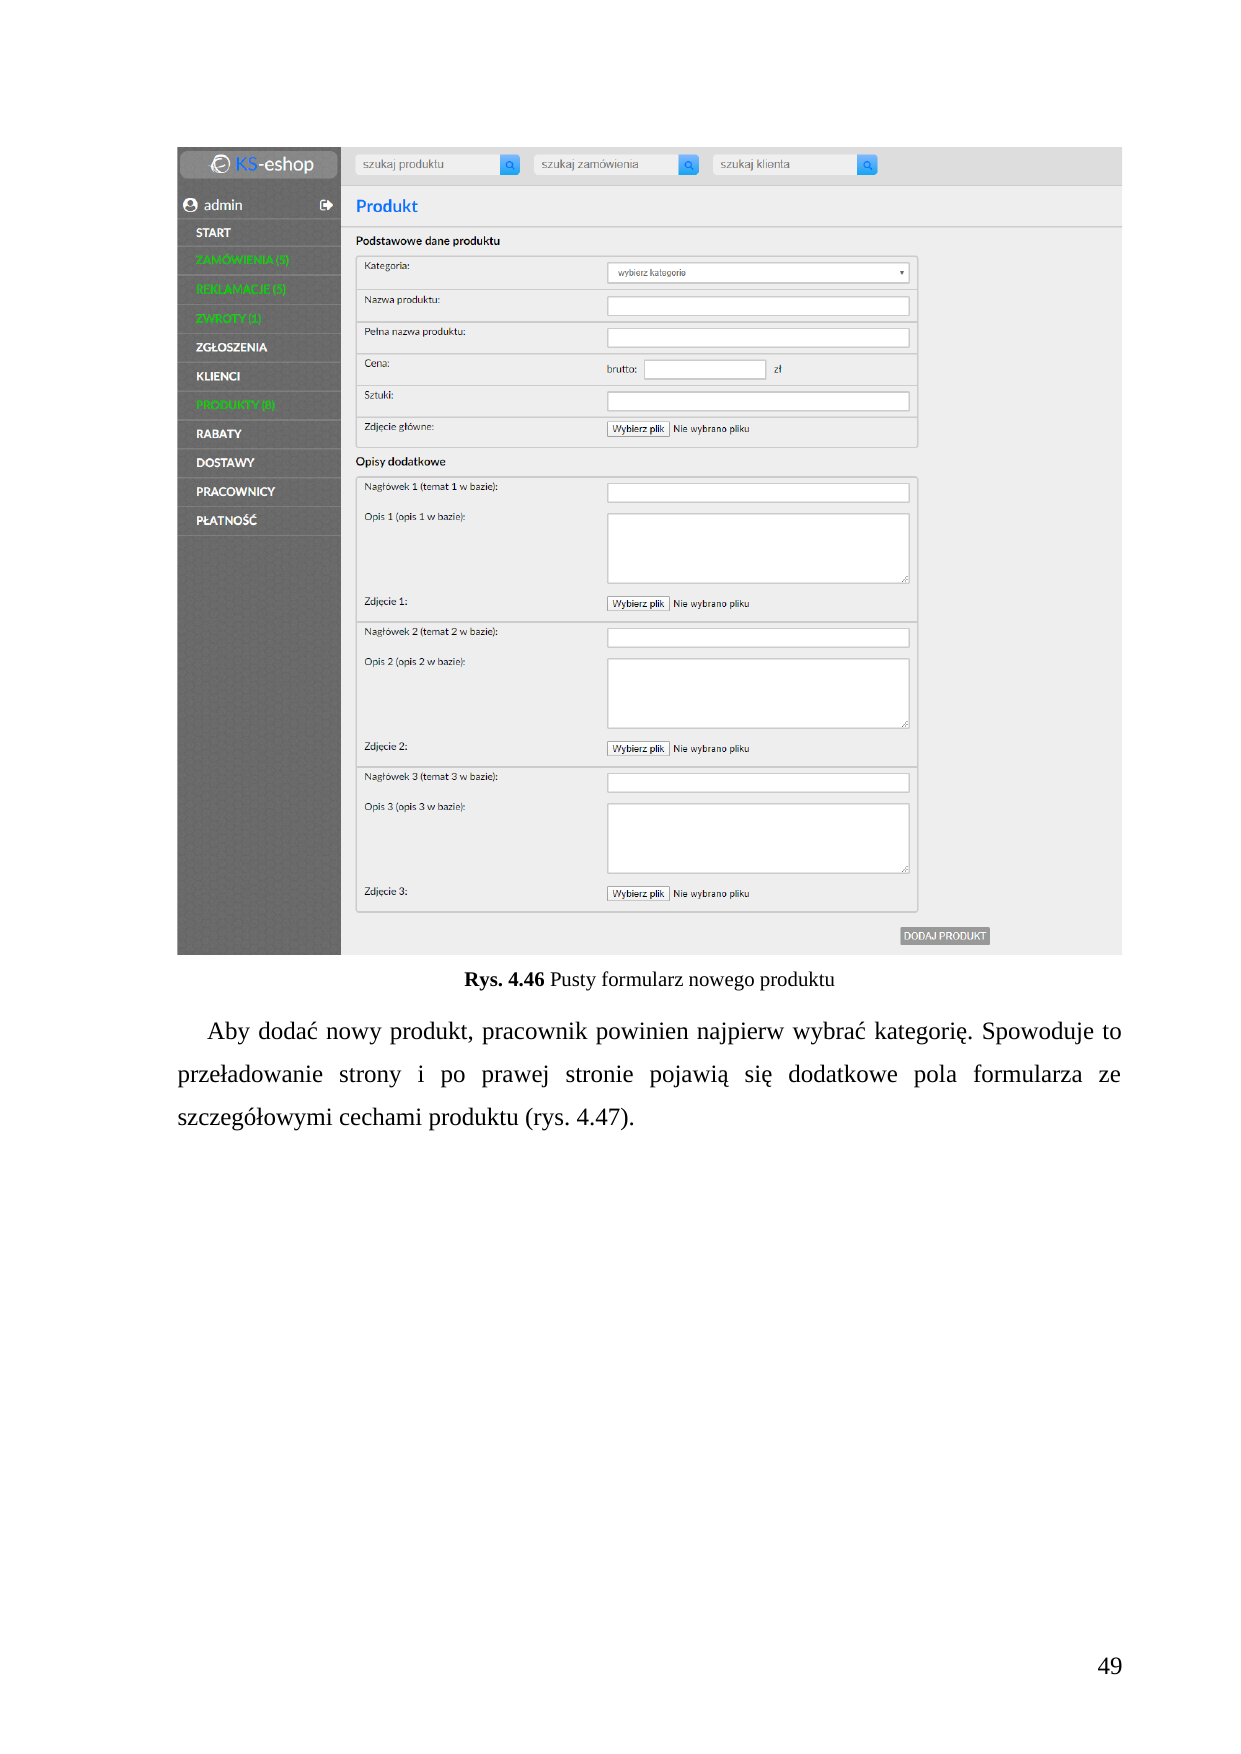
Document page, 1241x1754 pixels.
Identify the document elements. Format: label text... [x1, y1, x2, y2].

picture [177, 147, 1123, 955]
text Rys. 4.46 Pusty formularz nowego produktu [177, 967, 1122, 991]
text Aby dodać nowy produkt, pracownik powinien najpierw wybrać kategorię. Spowoduje to przeładowanie strony i po prawej stronie pojawią się dodatkowe pola formularza ze szczegółowymi cechami produktu (rys. 4.47). [177, 1016, 1122, 1131]
